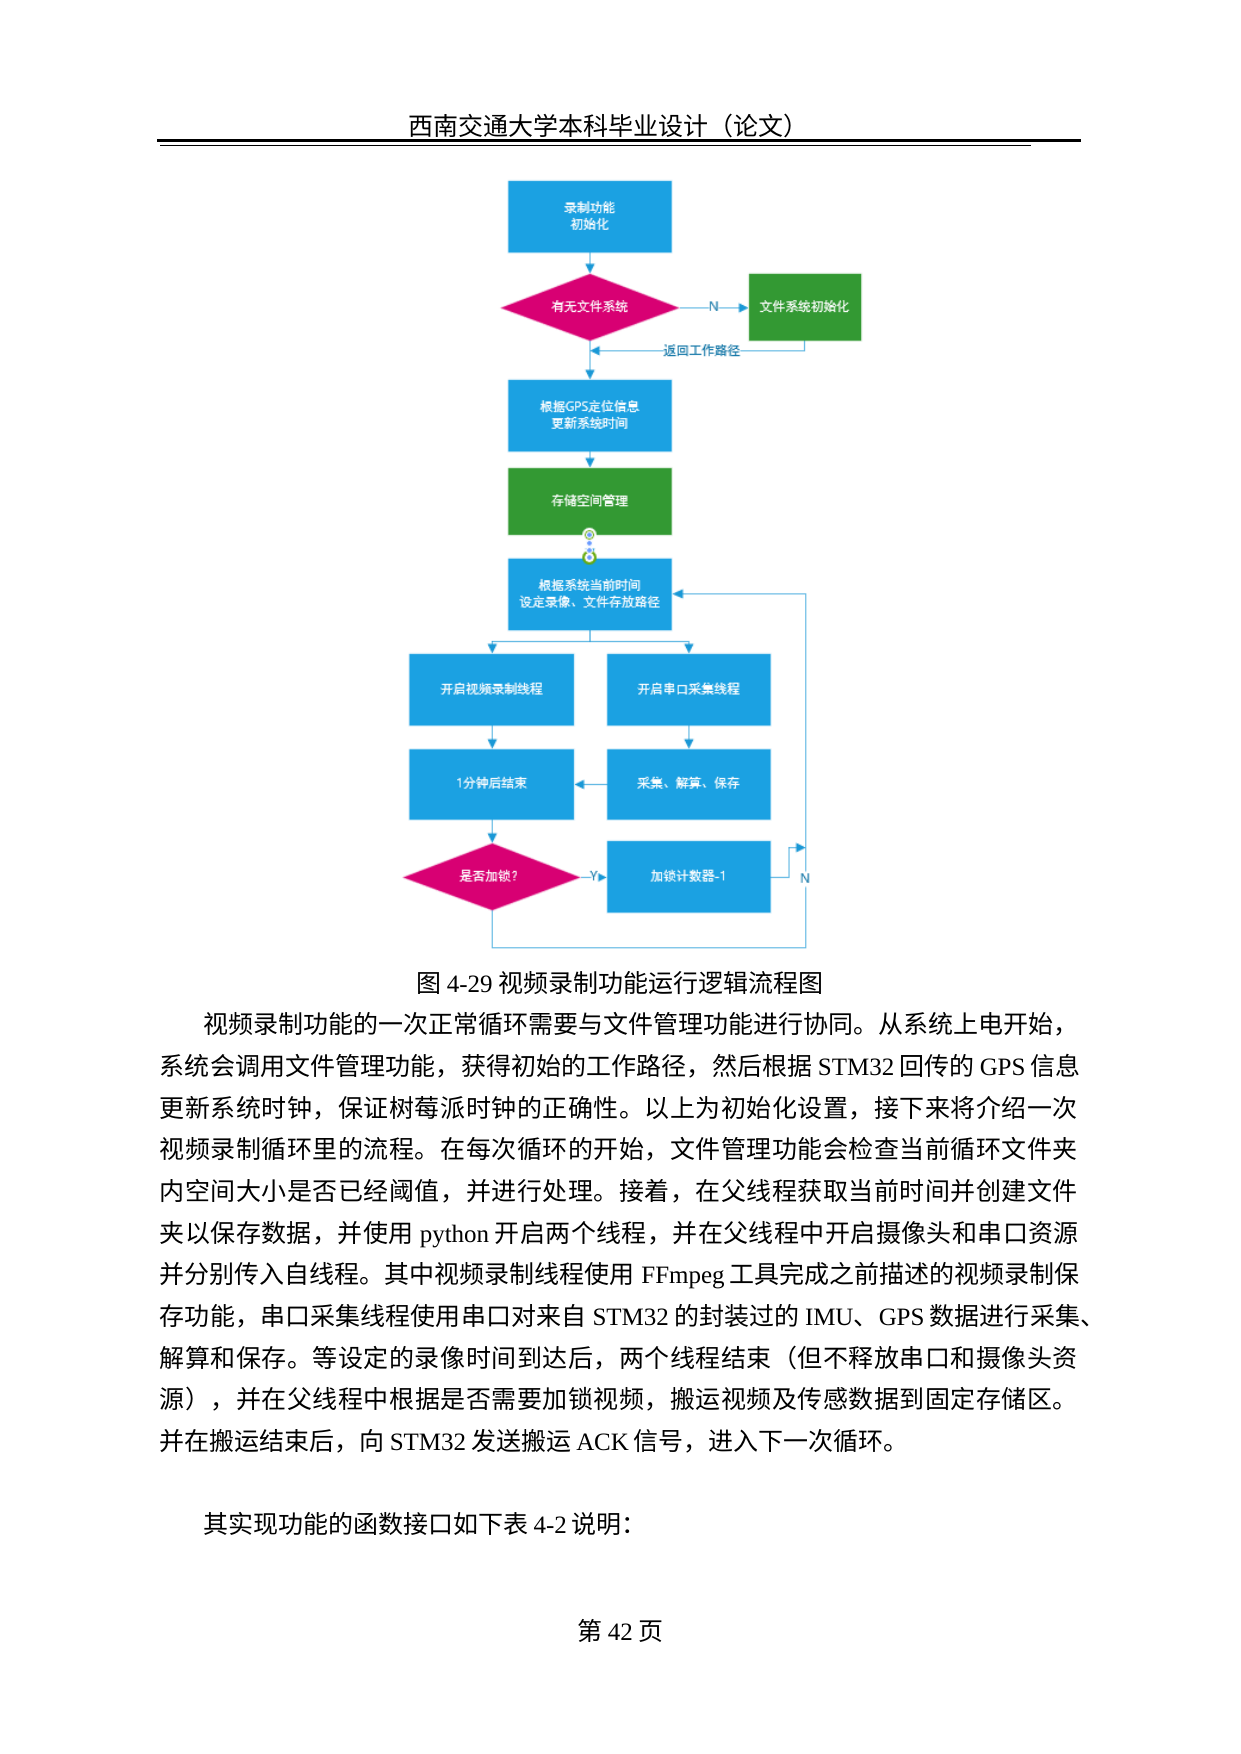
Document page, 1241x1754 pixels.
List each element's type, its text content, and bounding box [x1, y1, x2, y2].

text 其实现功能的函数接口如下表4-2说明： [159, 1502, 1081, 1544]
picture [375, 168, 866, 952]
text 视频录制功能的一次正常循环需要与文件管理功能进行协同。从系统上电开始，系统会调用文件管理功能，获得初始的工作路径，然后根据STM32回传的GPS信息更新系统时钟，保证树莓派时钟的正确性。以上为初始化设置，接下来将介绍一次视频录制循环里的流程。在每次循环的开始，文件管理功能会检查当前循环文件夹内空间大小是否已经阈值，并进行处理。接着，在父线程获取当前时间并创建文件夹以保存数据，并使用python开启两个线程，并在父线程中开启摄像头和串口资源并分别传入自线程。其中视频录制线程使用FFmpeg工具完成之前描述的视频录制保存功能，串口采集线程使用串口对来自STM32的封装过的IMU、GPS数据进行采集、解算和保存。等设定的录像时间到达后，两个线程结束（但不释放串口和摄像头资源），并在父线程中根据是否需要加锁视频，搬运视频及传感数据到固定存储区。并在搬运结束后，向STM32发送搬运ACK信号，进入下一次循环。 [159, 1002, 1081, 1460]
text 图4-29 视频录制功能运行逻辑流程图 [159, 960, 1081, 1002]
